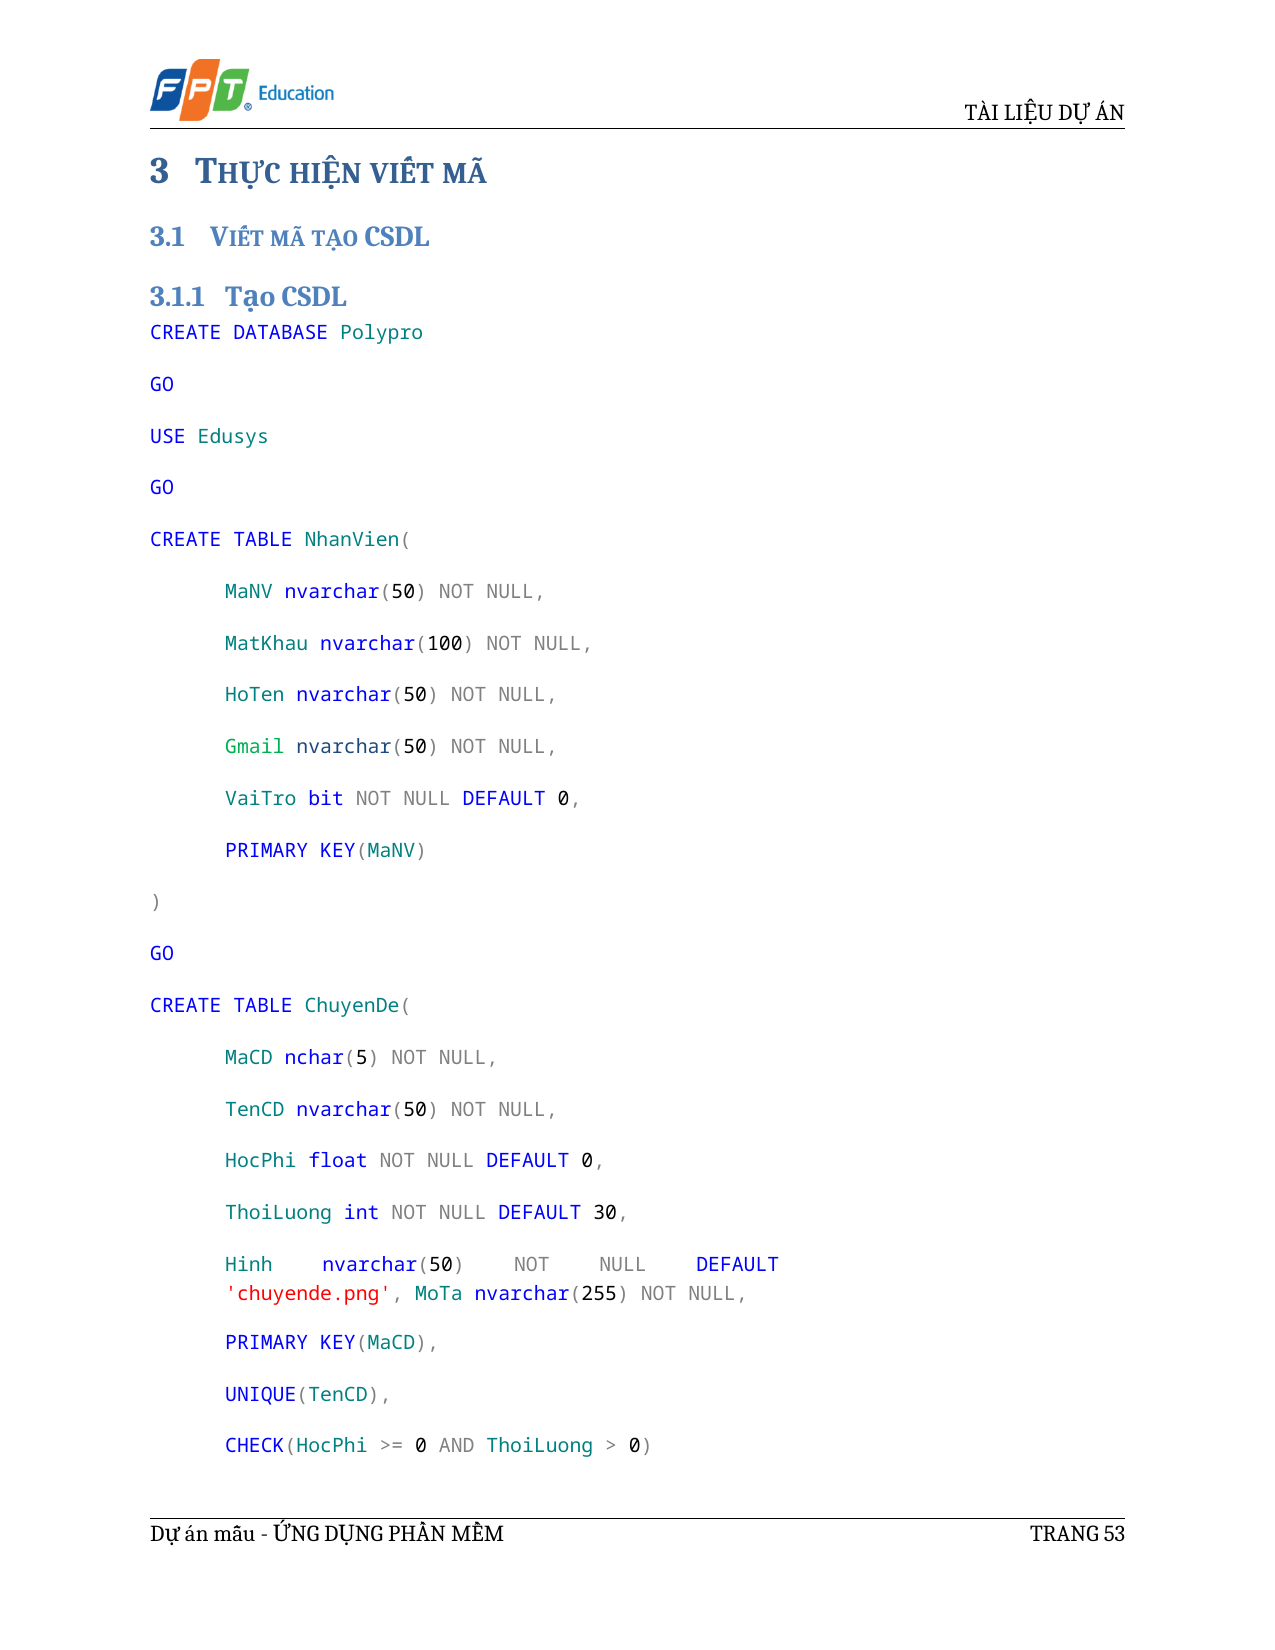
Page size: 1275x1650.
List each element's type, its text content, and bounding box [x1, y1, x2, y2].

text HocPhi float NOT NULL DEFAULT 0, [225, 1147, 1125, 1174]
text HoTen nvarchar(50) NOT NULL, [225, 681, 1125, 708]
text USE Edusys [150, 422, 1125, 449]
text Gmail nvarchar(50) NOT NULL, [225, 732, 1125, 759]
subtitle Tạo CSDL [150, 280, 1125, 313]
text MaCD nchar(5) NOT NULL, [225, 1043, 1125, 1070]
text CREATE DATABASE Polypro [150, 318, 1125, 345]
picture [150, 59, 336, 121]
text PRIMARY KEY(MaCD), [225, 1328, 1125, 1355]
text ) [150, 888, 1125, 915]
text VaiTro bit NOT NULL DEFAULT 0, [225, 784, 1125, 811]
text ThoiLuong int NOT NULL DEFAULT 30, [225, 1198, 1125, 1225]
text GO [150, 939, 1125, 967]
text Hinh nvarchar(50) NOT NULL DEFAULT 'chuyende.png', MoTa nvarchar(255) NOT NULL, [225, 1250, 779, 1306]
text GO [150, 370, 1125, 397]
text CREATE TABLE NhanVien( [150, 525, 1125, 552]
text GO [150, 474, 1125, 501]
text TenCD nvarchar(50) NOT NULL, [225, 1095, 1125, 1122]
text UNIQUE(TenCD), [225, 1380, 1125, 1407]
text MaNV nvarchar(50) NOT NULL, [225, 577, 1125, 604]
subtitle Viết mã tạo CSDL [150, 220, 1125, 254]
text CREATE TABLE ChuyenDe( [150, 991, 1125, 1018]
subtitle Thực hiện viết mã [150, 150, 1125, 193]
text PRIMARY KEY(MaNV) [225, 836, 1125, 863]
text MatKhau nvarchar(100) NOT NULL, [225, 629, 1125, 656]
text CHECK(HocPhi >= 0 AND ThoiLuong > 0) [225, 1432, 1125, 1459]
